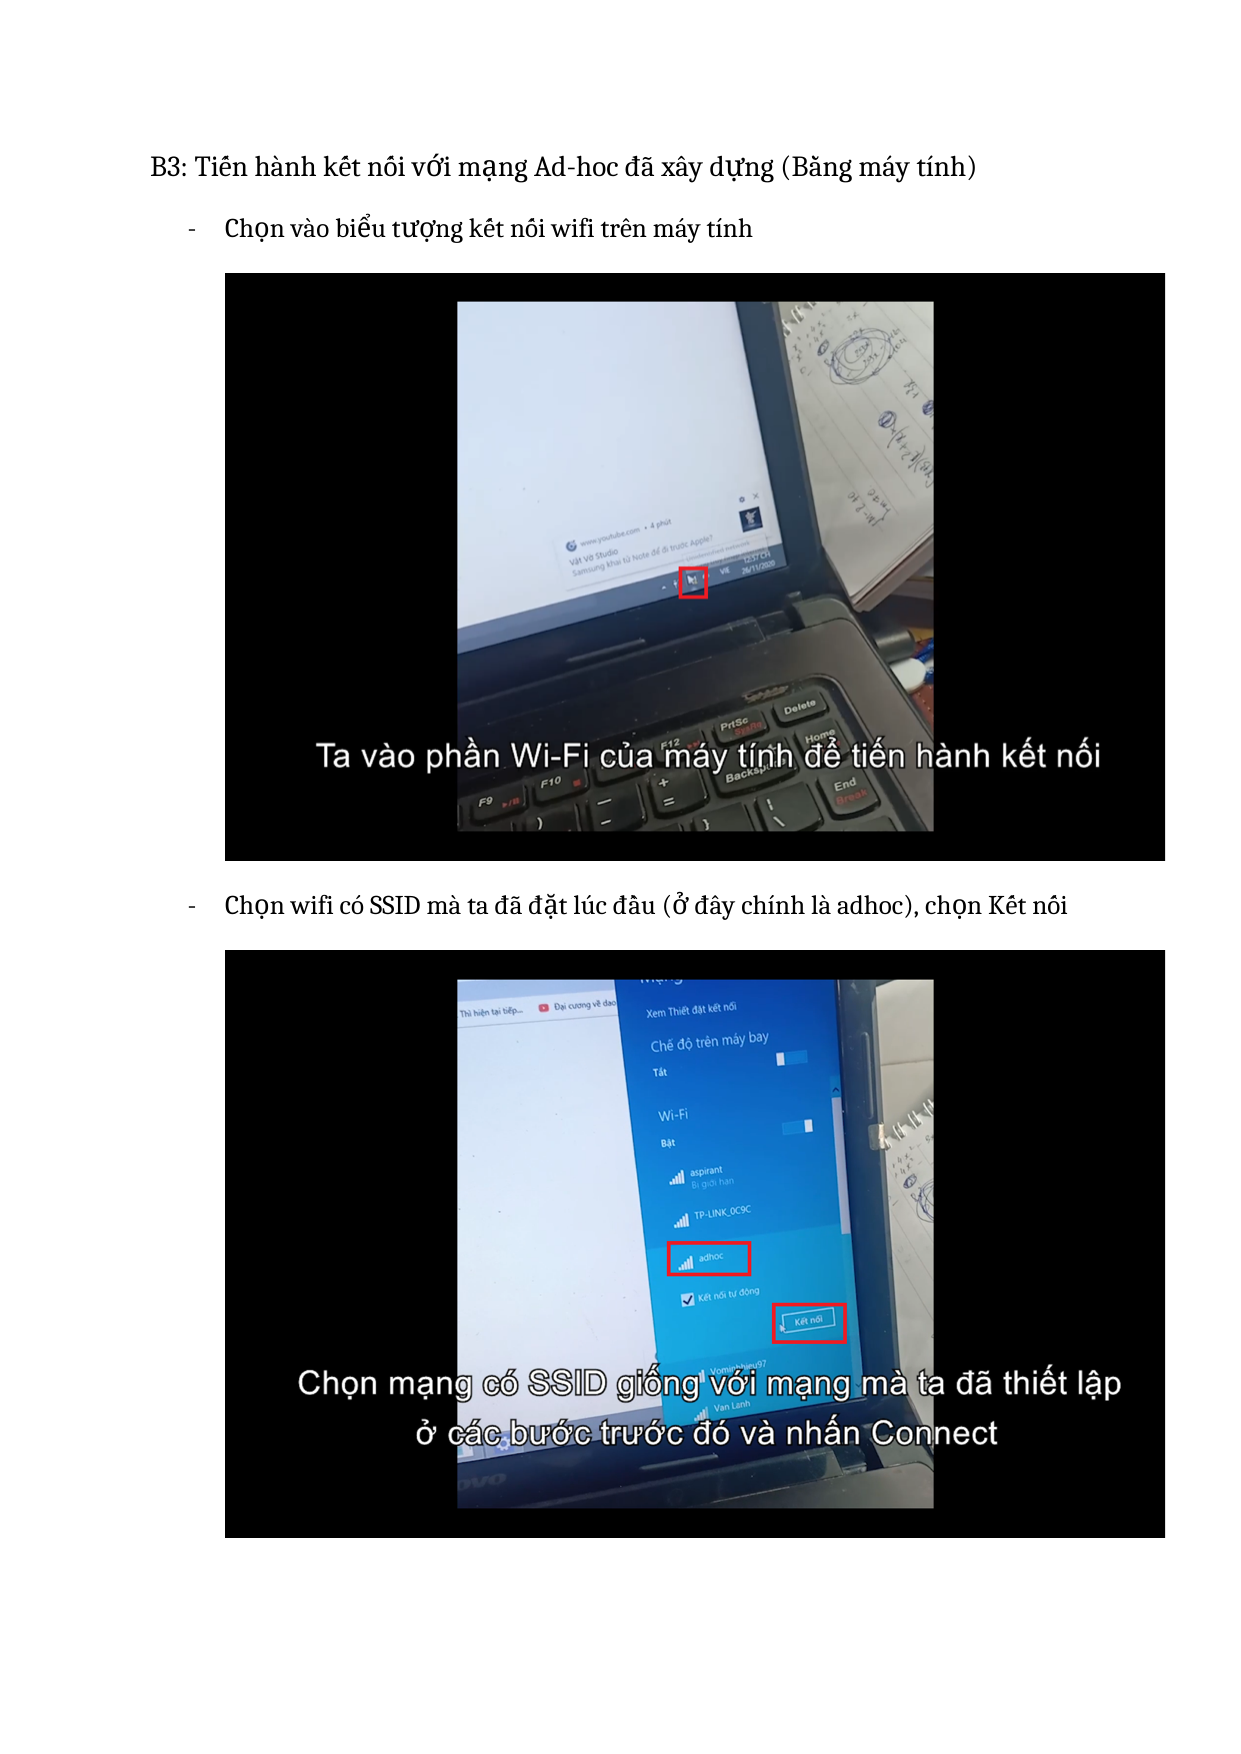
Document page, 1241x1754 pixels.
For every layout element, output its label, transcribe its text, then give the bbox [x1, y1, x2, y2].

list Chọn wifi có SSID mà ta đã đặt lúc đầu (ở đây chính là adhoc), chọn Kết nối [187, 890, 1090, 921]
picture [225, 950, 1166, 1538]
list Chọn vào biểu tượng kết nối wifi trên máy tính [187, 213, 1090, 244]
text B3: Tiến hành kết nối với mạng Ad-hoc đã xây dựng (Bằng máy tính) [150, 150, 1090, 183]
picture [225, 273, 1166, 861]
